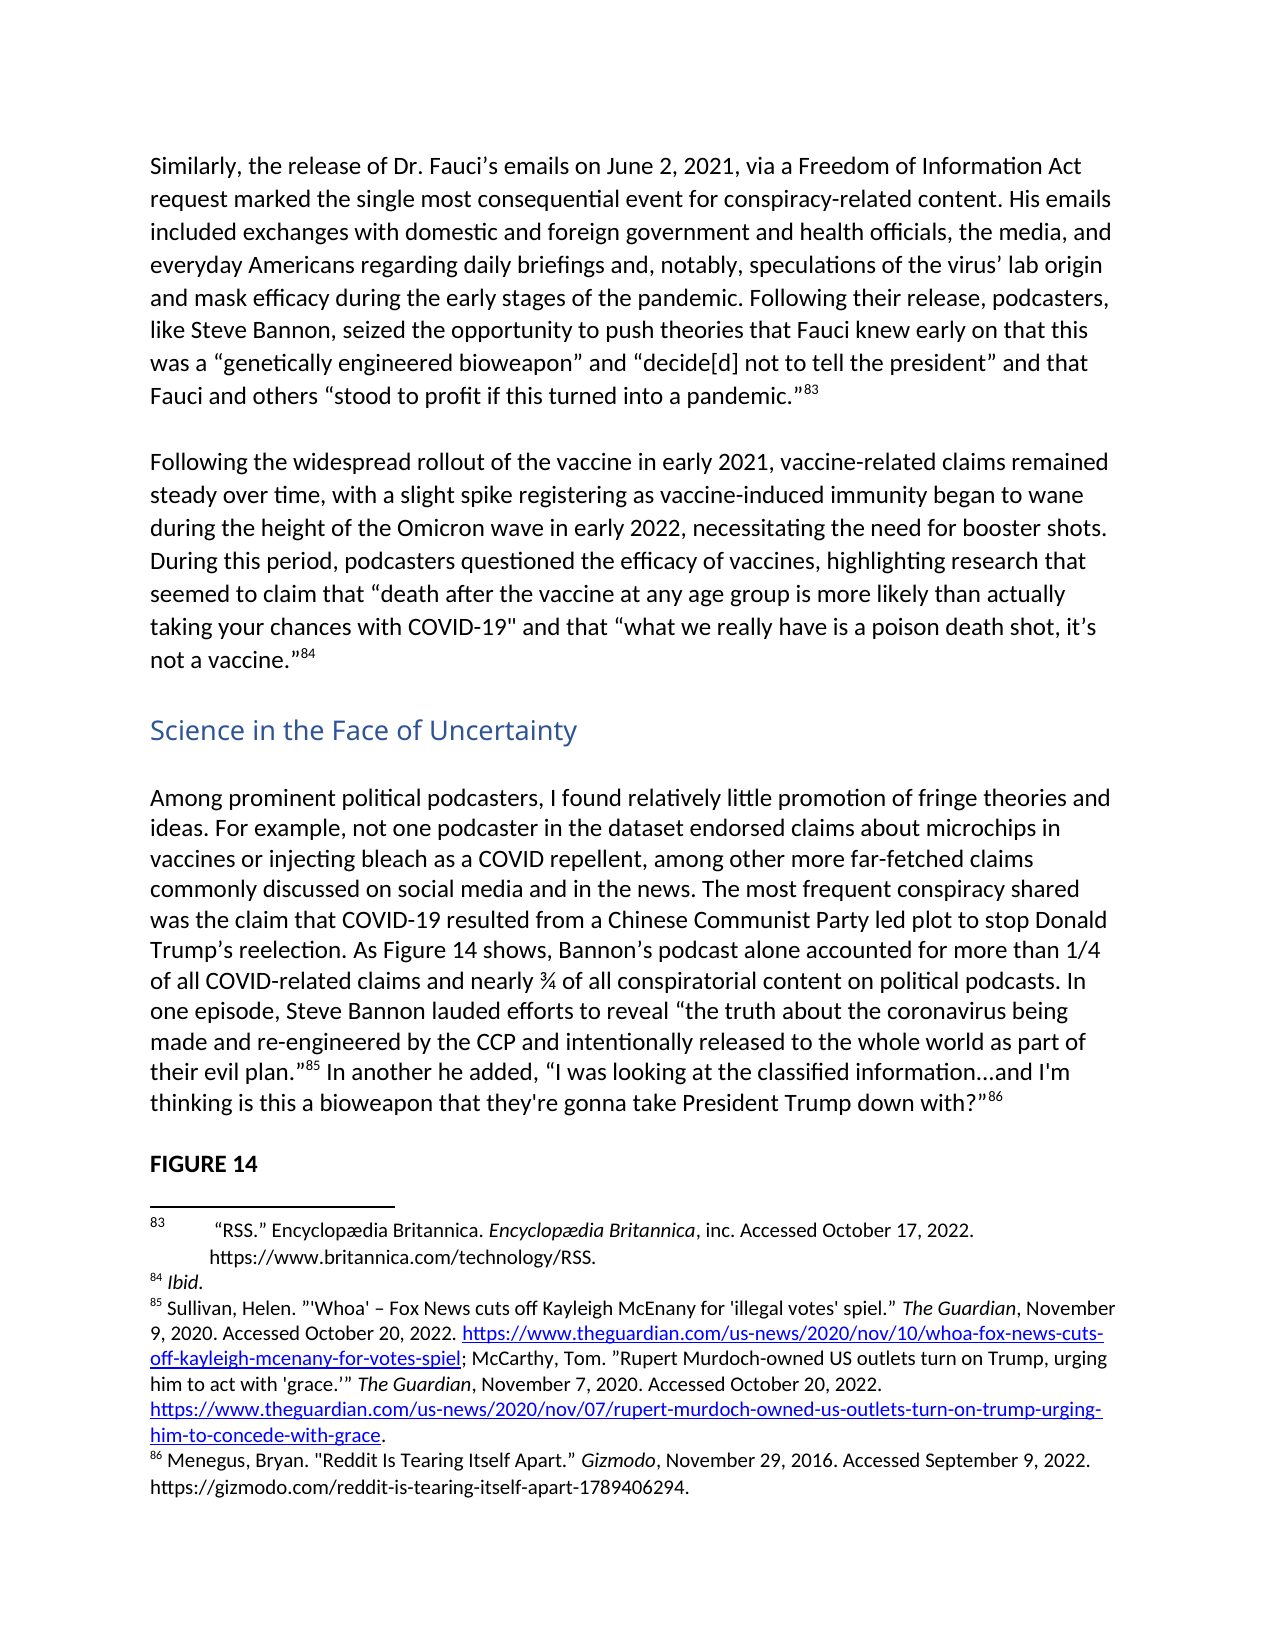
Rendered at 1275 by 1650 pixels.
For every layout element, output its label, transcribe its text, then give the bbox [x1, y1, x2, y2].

text Following the widespread rollout of the vaccine in early 2021, vaccine-related claims remained steady over time, with a slight spike registering as vaccine-induced immunity began to wane during the height of the Omicron wave in early 2022, necessitating the need for booster shots. During this period, podcasters questioned the efficacy of vaccines, highlighting research that seemed to claim that “death after the vaccine at any age group is more likely than actually taking your chances with COVID-19" and that “what we really have is a poison death shot, it’s not a vaccine.” [150, 446, 1125, 674]
text Similarly, the release of Dr. Fauci’s emails on June 2, 2021, via a Freedom of Information Act request marked the single most consequential event for conspiracy-related content. His emails included exchanges with domestic and foreign government and health officials, the media, and everyday Americans regarding daily briefings and, notably, speculations of the virus’ lab origin and mask efficacy during the early stages of the pandemic. Following their release, podcasters, like Steve Bannon, seized the opportunity to push theories that Fauci knew early on that this was a “genetically engineered bioweapon” and “decide[d] not to tell the president” and that Fauci and others “stood to profit if this turned into a pandemic.” [150, 150, 1125, 411]
subtitle Science in the Face of Uncertainty [150, 711, 1125, 748]
text FIGURE 14 [150, 1148, 1125, 1178]
text Among prominent political podcasters, I found relatively little promotion of fringe theories and ideas. For example, not one podcaster in the dataset endorsed claims about microchips in vaccines or injecting bleach as a COVID repellent, among other more far-fetched claims commonly discussed on social media and in the news. The most frequent conspiracy shared was the claim that COVID-19 resulted from a Chinese Communist Party led plot to stop Donald Trump’s reelection. As Figure 14 shows, Bannon’s podcast alone accounted for more than 1/4 of all COVID-related claims and nearly ¾ of all conspiratorial content on political podcasts. In one episode, Steve Bannon lauded efforts to reveal “the truth about the coronavirus being made and re-engineered by the CCP and intentionally released to the whole world as part of their evil plan.” In another he added, “I was looking at the classified information...and I'm thinking is this a bioweapon that they're gonna take President Trump down with?” [150, 782, 1125, 1117]
